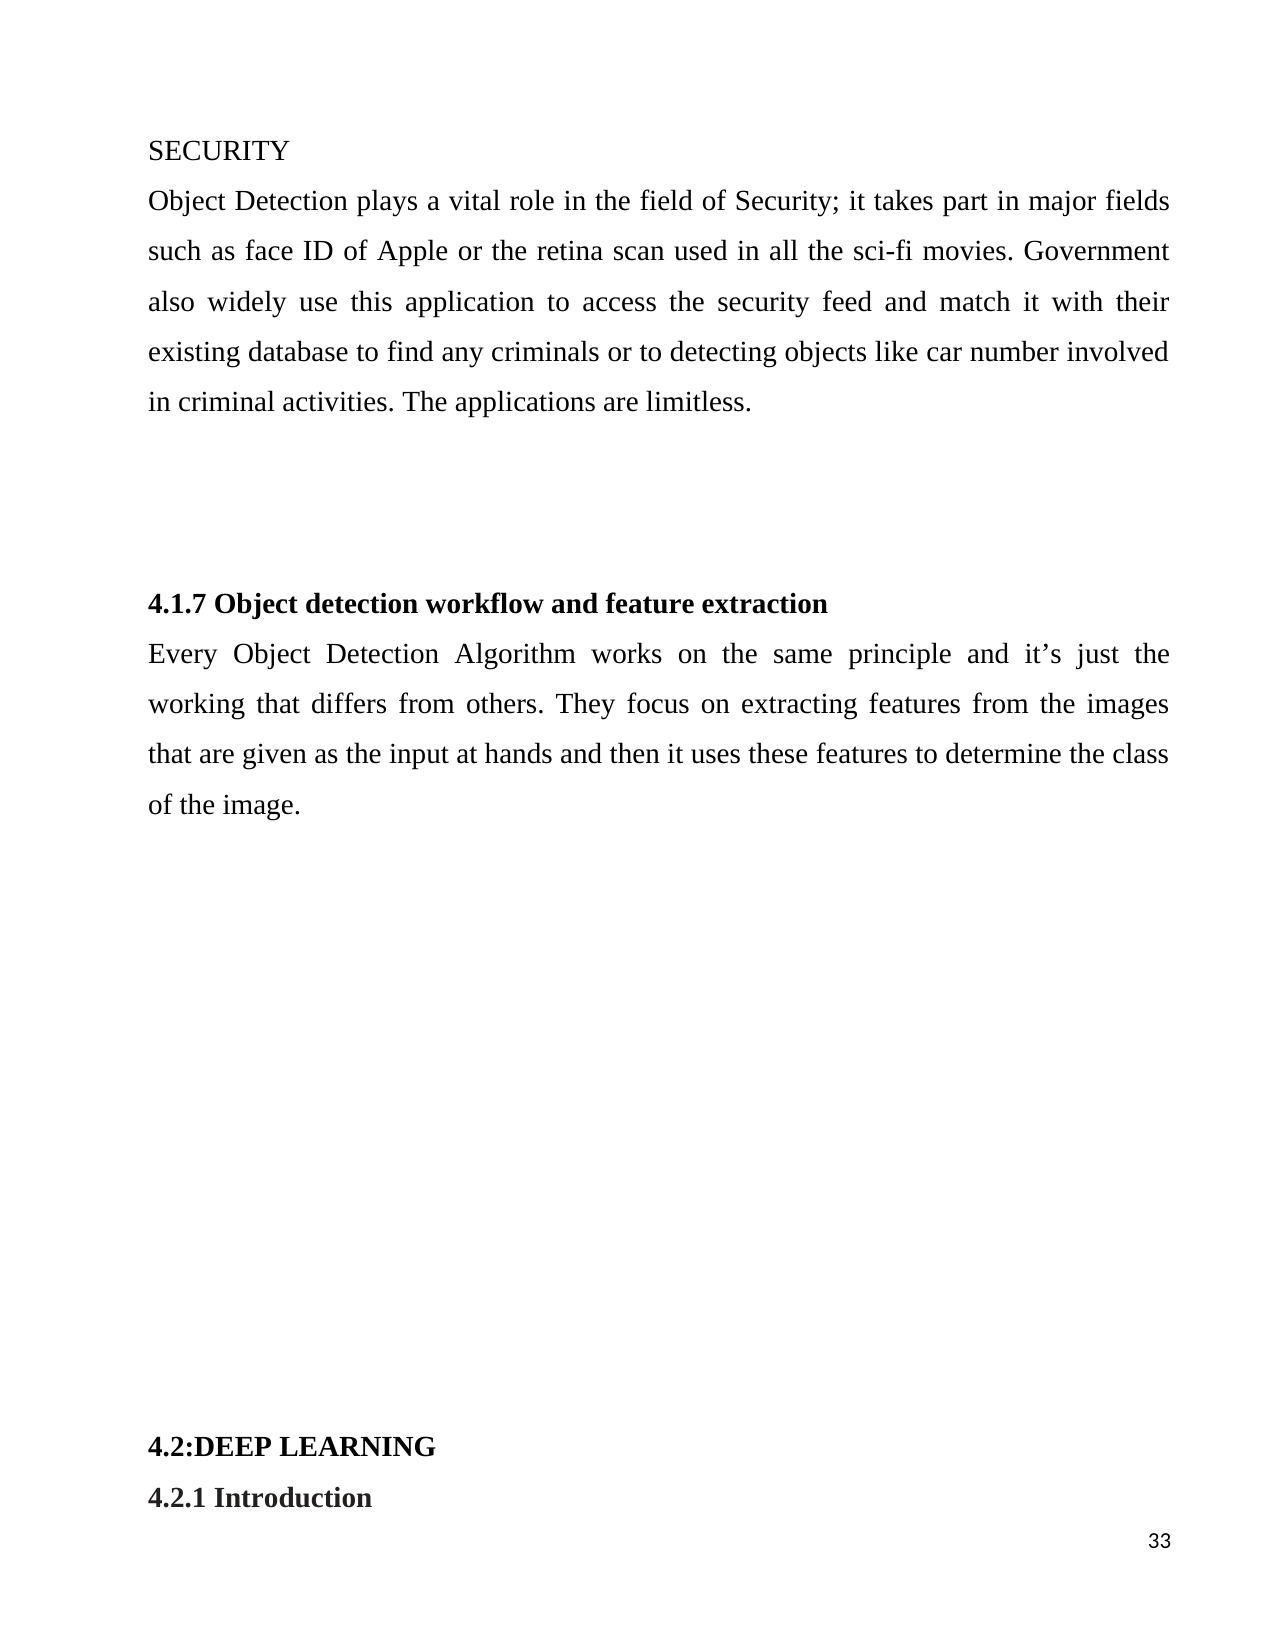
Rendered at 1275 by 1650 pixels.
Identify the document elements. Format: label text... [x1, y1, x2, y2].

text SECURITY [148, 133, 1171, 166]
text Object Detection plays a vital role in the field of Security; it takes part in major fields such as face ID of Apple or the retina scan used in all the sci-fi movies. Government also widely use this application to access the security feed and match it with their existing database to find any criminals or to detecting objects like car number involved in criminal activities. The applications are limitless. [148, 183, 1171, 418]
text 4.2:DEEP LEARNING [148, 1429, 1171, 1462]
text 4.1.7 Object detection workflow and feature extraction [148, 586, 1171, 619]
text Every Object Detection Algorithm works on the same principle and it’s just the working that differs from others. They focus on extracting features from the images that are given as the input at hands and then it uses these features to determine the class of the image. [148, 636, 1171, 821]
text 4.2.1 Introduction [148, 1481, 1171, 1514]
